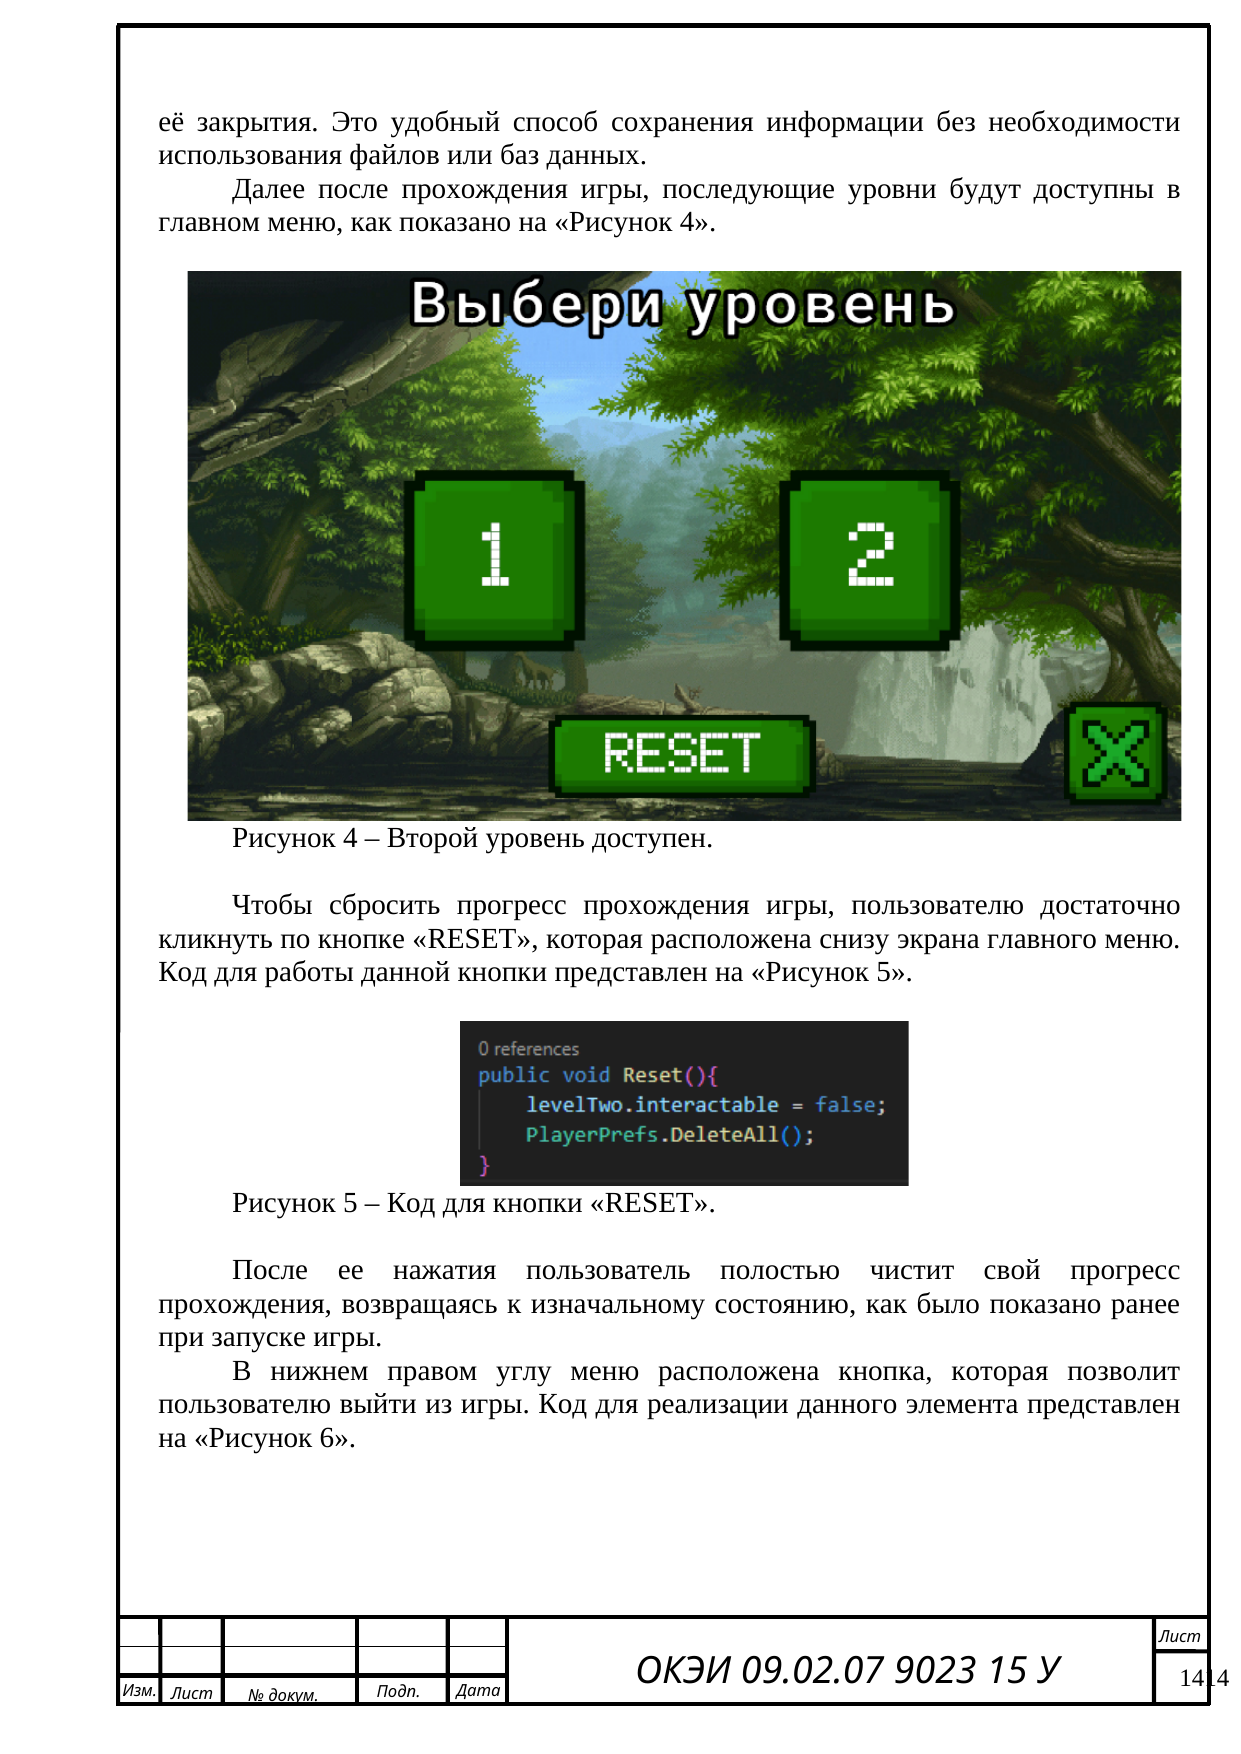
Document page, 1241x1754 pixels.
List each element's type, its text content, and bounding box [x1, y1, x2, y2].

text Чтобы сбросить прогресс прохождения игры, пользователю достаточно кликнуть по кнопке «RESET», которая расположена снизу экрана главного меню. Код для работы данной кнопки представлен на «Рисунок 5». [158, 887, 1181, 988]
text В нижнем правом углу меню расположена кнопка, которая позволит пользователю выйти из игры. Код для реализации данного элемента представлен на «Рисунок 6». [158, 1353, 1181, 1454]
picture [460, 1021, 909, 1186]
picture [187, 271, 1182, 821]
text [158, 104, 1181, 171]
text Рисунок 4 – Второй уровень доступен. [158, 820, 1181, 854]
text Рисунок 5 – Код для кнопки «RESET». [158, 1185, 1181, 1219]
text После ее нажатия пользователь полостью чистит свой прогресс прохождения, возвращаясь к изначальному состоянию, как было показано ранее при запуске игры. [158, 1252, 1181, 1353]
text Далее после прохождения игры, последующие уровни будут доступны в главном меню, как показано на «Рисунок 4». [158, 171, 1181, 238]
